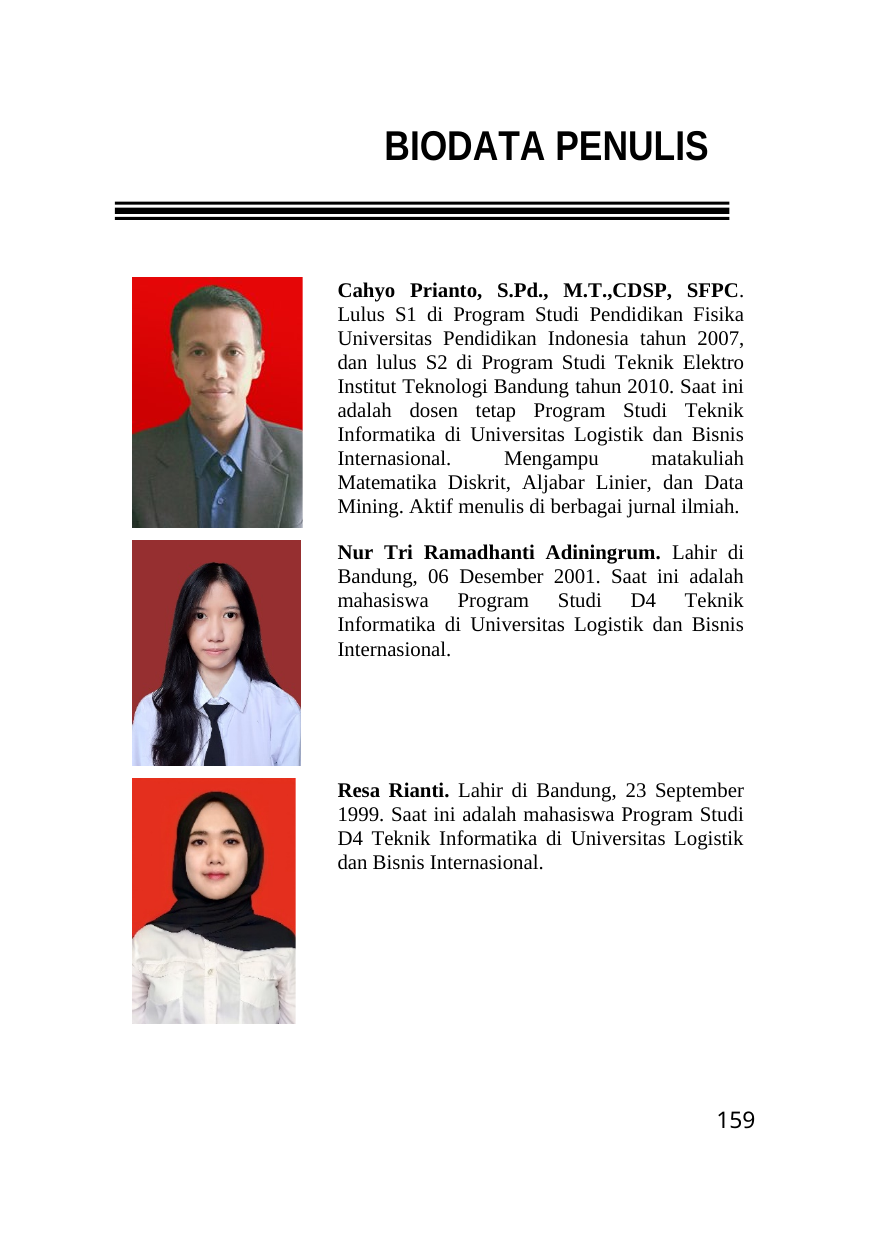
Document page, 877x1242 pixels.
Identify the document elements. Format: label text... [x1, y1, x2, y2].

picture [132, 540, 301, 766]
table_header [121, 277, 326, 540]
picture [132, 778, 296, 1024]
table_cell [121, 778, 326, 1036]
table_header Cahyo Prianto, S.Pd., M.T.,CDSP, SFPC. Lulus S1 di Program Studi Pendidikan Fisika Universitas Pendidikan Indonesia tahun 2007, dan lulus S2 di Program Studi Teknik Elektro Institut Teknologi Bandung tahun 2010. Saat ini adalah dosen tetap Program Studi Teknik Informatika di Universitas Logistik dan Bisnis Internasional. Mengampu matakuliah Matematika Diskrit, Aljabar Linier, dan Data Mining. Aktif menulis di berbagai jurnal ilmiah. [326, 277, 755, 540]
subtitle BIODATA PENULIS [247, 121, 709, 169]
table_cell Nur Tri Ramadhanti Adiningrum. Lahir di Bandung, 06 Desember 2001. Saat ini adalah mahasiswa Program Studi D4 Teknik Informatika di Universitas Logistik dan Bisnis Internasional. [326, 540, 755, 778]
table_cell [121, 540, 326, 778]
picture [132, 277, 303, 528]
table_cell Resa Rianti. Lahir di Bandung, 23 September 1999. Saat ini adalah mahasiswa Program Studi D4 Teknik Informatika di Universitas Logistik dan Bisnis Internasional. [326, 778, 755, 1036]
